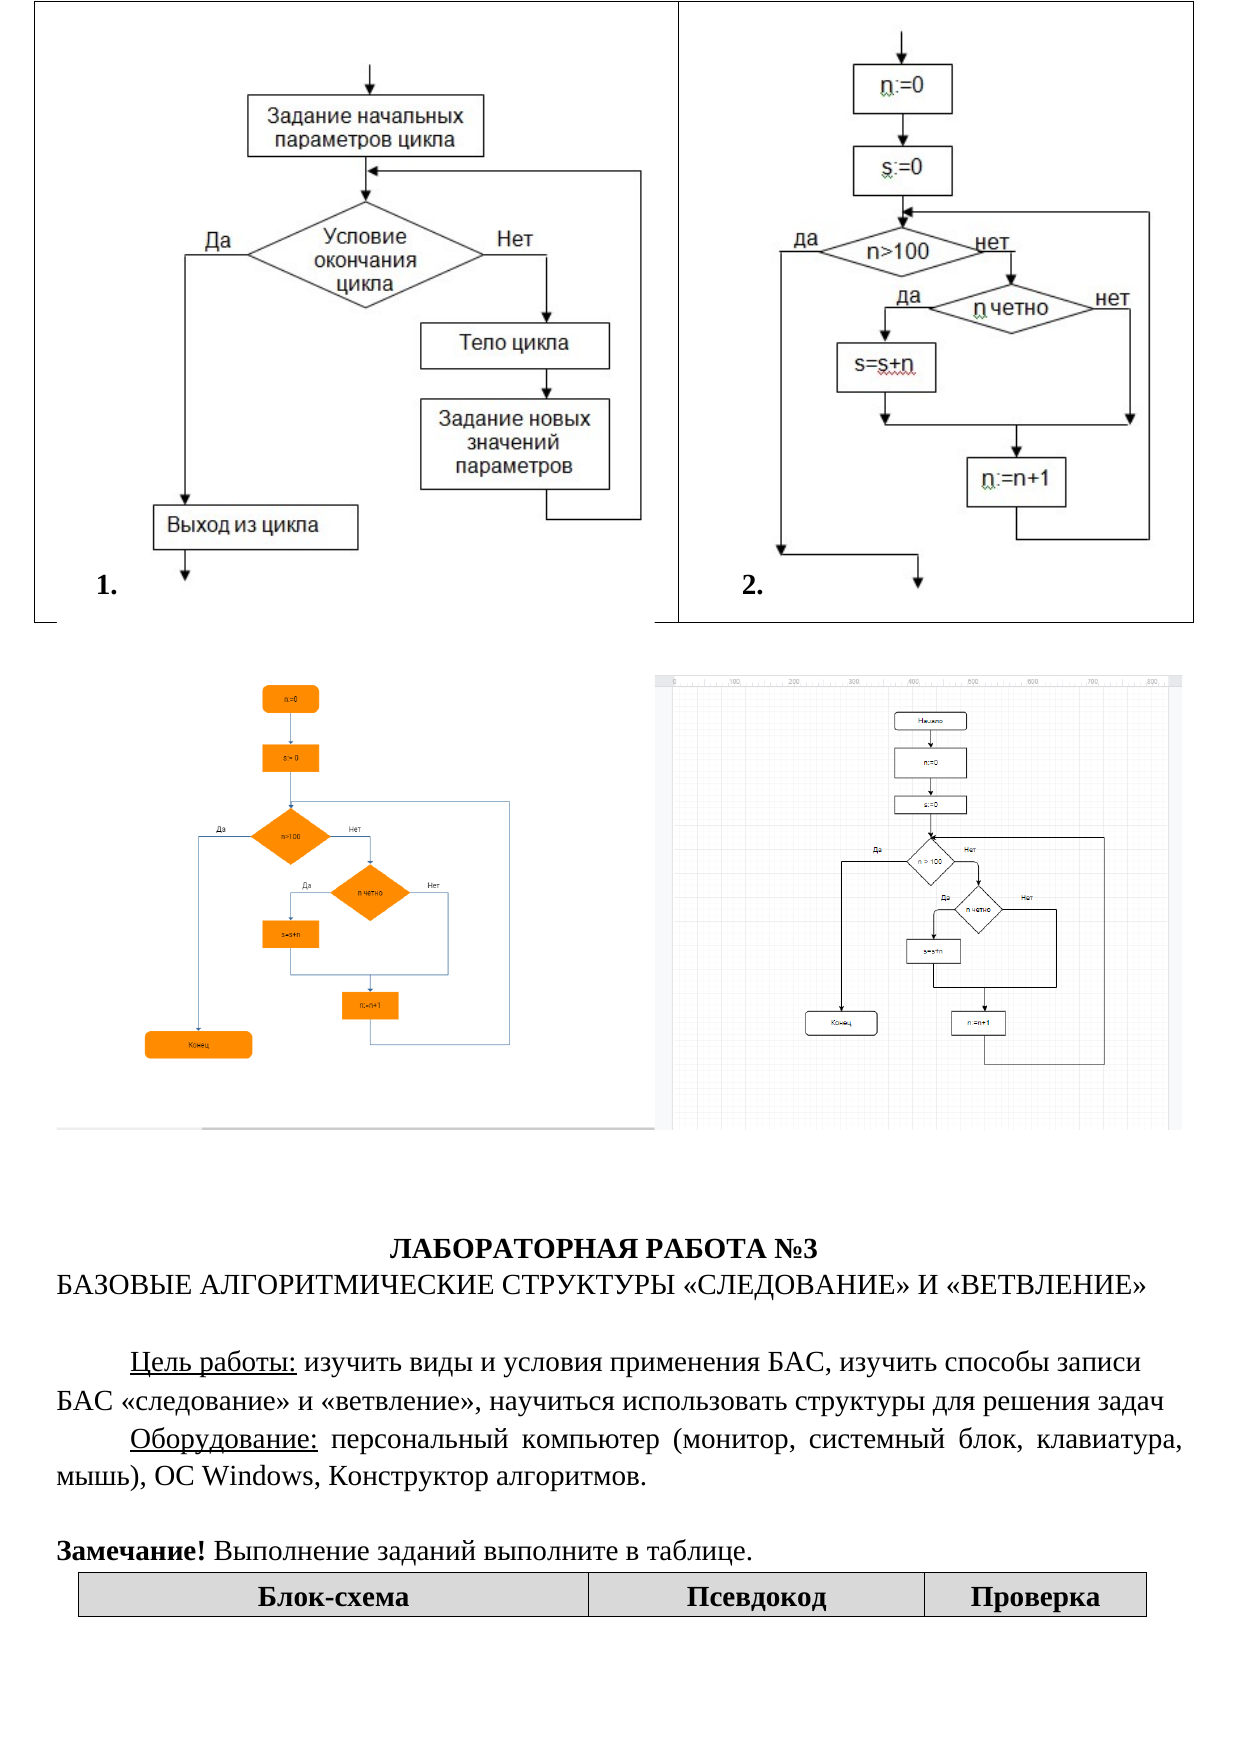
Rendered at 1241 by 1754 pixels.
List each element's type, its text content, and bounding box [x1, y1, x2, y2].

text Цель работы: изучить виды и условия применения БАС, изучить способы записи [130, 1344, 1183, 1378]
text БАС «следование» и «ветвление», научиться использовать структуры для решения задач [56, 1383, 1183, 1416]
table_header 2. [679, 2, 1193, 622]
table_header Блок-схема [79, 1573, 588, 1616]
text Замечание! Выполнение заданий выполните в таблице. [56, 1533, 1183, 1567]
picture [140, 43, 660, 595]
text БАЗОВЫЕ АЛГОРИТМИЧЕСКИЕ СТРУКТУРЫ «СЛЕДОВАНИЕ» И «ВЕТВЛЕНИЕ» [56, 1267, 1183, 1301]
table_header Проверка [925, 1573, 1146, 1616]
picture [771, 23, 1157, 595]
subtitle ЛАБОРАТОРНАЯ РАБОТА №3 [113, 1231, 1094, 1264]
table_header Псевдокод [589, 1573, 924, 1616]
table_header 1. [35, 2, 678, 622]
picture [56, 622, 1183, 1130]
text Оборудование: персональный компьютер (монитор, системный блок, клавиатура, мышь), ОС Windows, Конструктор алгоритмов. [56, 1421, 1183, 1492]
